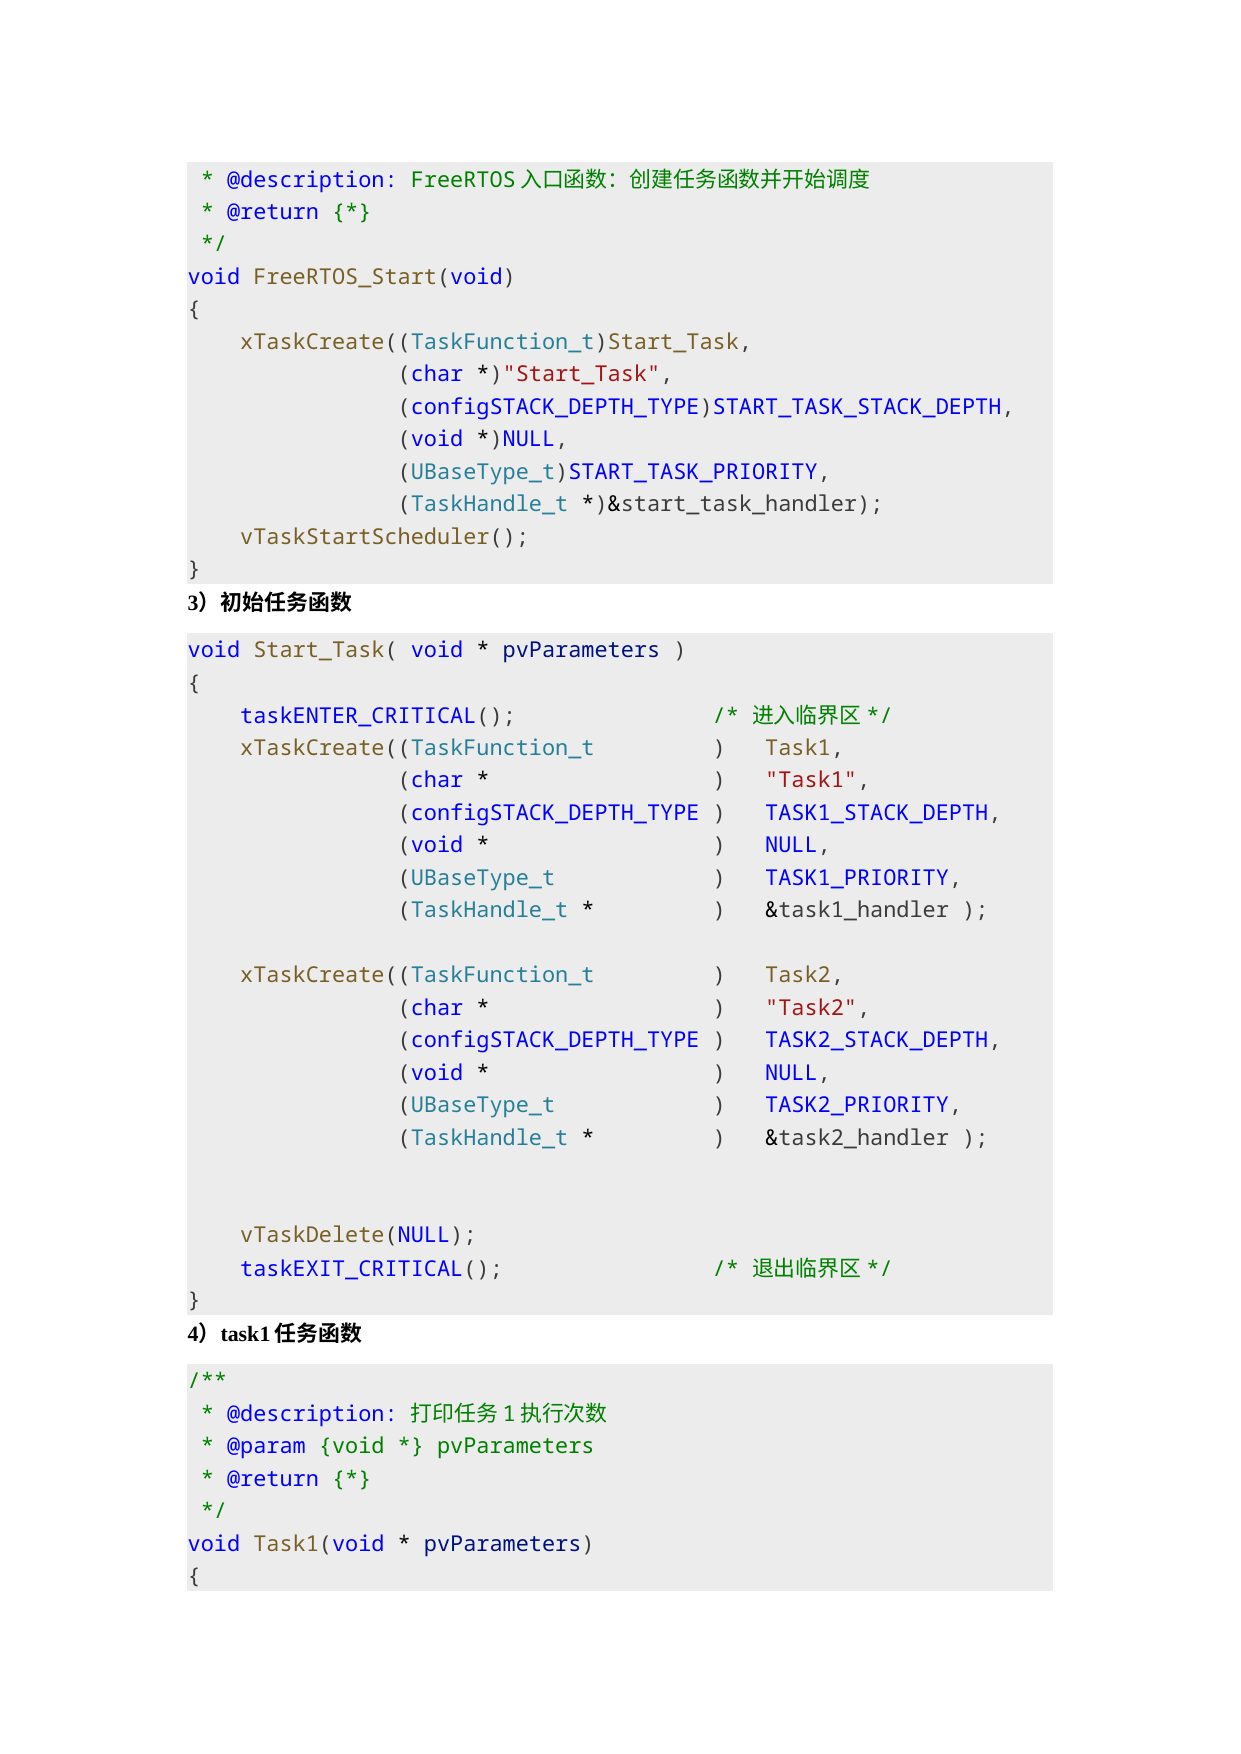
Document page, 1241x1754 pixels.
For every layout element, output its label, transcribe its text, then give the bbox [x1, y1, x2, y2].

text void FreeRTOS_Start(void) [187, 259, 1053, 292]
text /** [187, 1364, 1053, 1396]
text * @description: 打印任务1执行次数 [187, 1396, 1053, 1429]
text (void * ) NULL, [187, 828, 1053, 860]
text */ [187, 227, 1053, 259]
text 初始任务函数 [187, 584, 1053, 617]
text void Start_Task( void * pvParameters ) [187, 633, 1053, 665]
text (configSTACK_DEPTH_TYPE ) TASK2_STACK_DEPTH, [187, 1023, 1053, 1055]
text } [187, 552, 1053, 584]
text (TaskHandle_t * ) &task2_handler ); [187, 1120, 1053, 1153]
text (configSTACK_DEPTH_TYPE ) TASK1_STACK_DEPTH, [187, 795, 1053, 828]
text * @return {*} [187, 1461, 1053, 1494]
text vTaskStartScheduler(); [187, 519, 1053, 552]
text { [187, 292, 1053, 324]
text taskENTER_CRITICAL(); /* 进入临界区 */ [187, 698, 1053, 730]
text (char * ) "Task1", [187, 763, 1053, 795]
text xTaskCreate((TaskFunction_t)Start_Task, [187, 324, 1053, 357]
text * @description: FreeRTOS入口函数：创建任务函数并开始调度 [187, 162, 1053, 194]
text (void * ) NULL, [187, 1055, 1053, 1088]
text (TaskHandle_t *)&start_task_handler); [187, 487, 1053, 519]
text taskEXIT_CRITICAL(); /* 退出临界区 */ [187, 1250, 1053, 1283]
text vTaskDelete(NULL); [187, 1218, 1053, 1250]
text */ [187, 1494, 1053, 1526]
text xTaskCreate((TaskFunction_t ) Task2, [187, 958, 1053, 990]
text void Task1(void * pvParameters) [187, 1526, 1053, 1559]
text { [187, 665, 1053, 698]
text } [187, 1283, 1053, 1315]
text * @param {void *} pvParameters [187, 1429, 1053, 1461]
text (char * ) "Task2", [187, 990, 1053, 1023]
text xTaskCreate((TaskFunction_t ) Task1, [187, 730, 1053, 763]
text { [187, 1559, 1053, 1591]
text (TaskHandle_t * ) &task1_handler ); [187, 893, 1053, 925]
text (UBaseType_t ) TASK2_PRIORITY, [187, 1088, 1053, 1120]
text (UBaseType_t)START_TASK_PRIORITY, [187, 454, 1053, 487]
text (UBaseType_t ) TASK1_PRIORITY, [187, 860, 1053, 893]
text * @return {*} [187, 194, 1053, 227]
text (char *)"Start_Task", [187, 357, 1053, 389]
text (void *)NULL, [187, 422, 1053, 454]
text task1任务函数 [187, 1315, 1053, 1348]
text (configSTACK_DEPTH_TYPE)START_TASK_STACK_DEPTH, [187, 389, 1053, 422]
